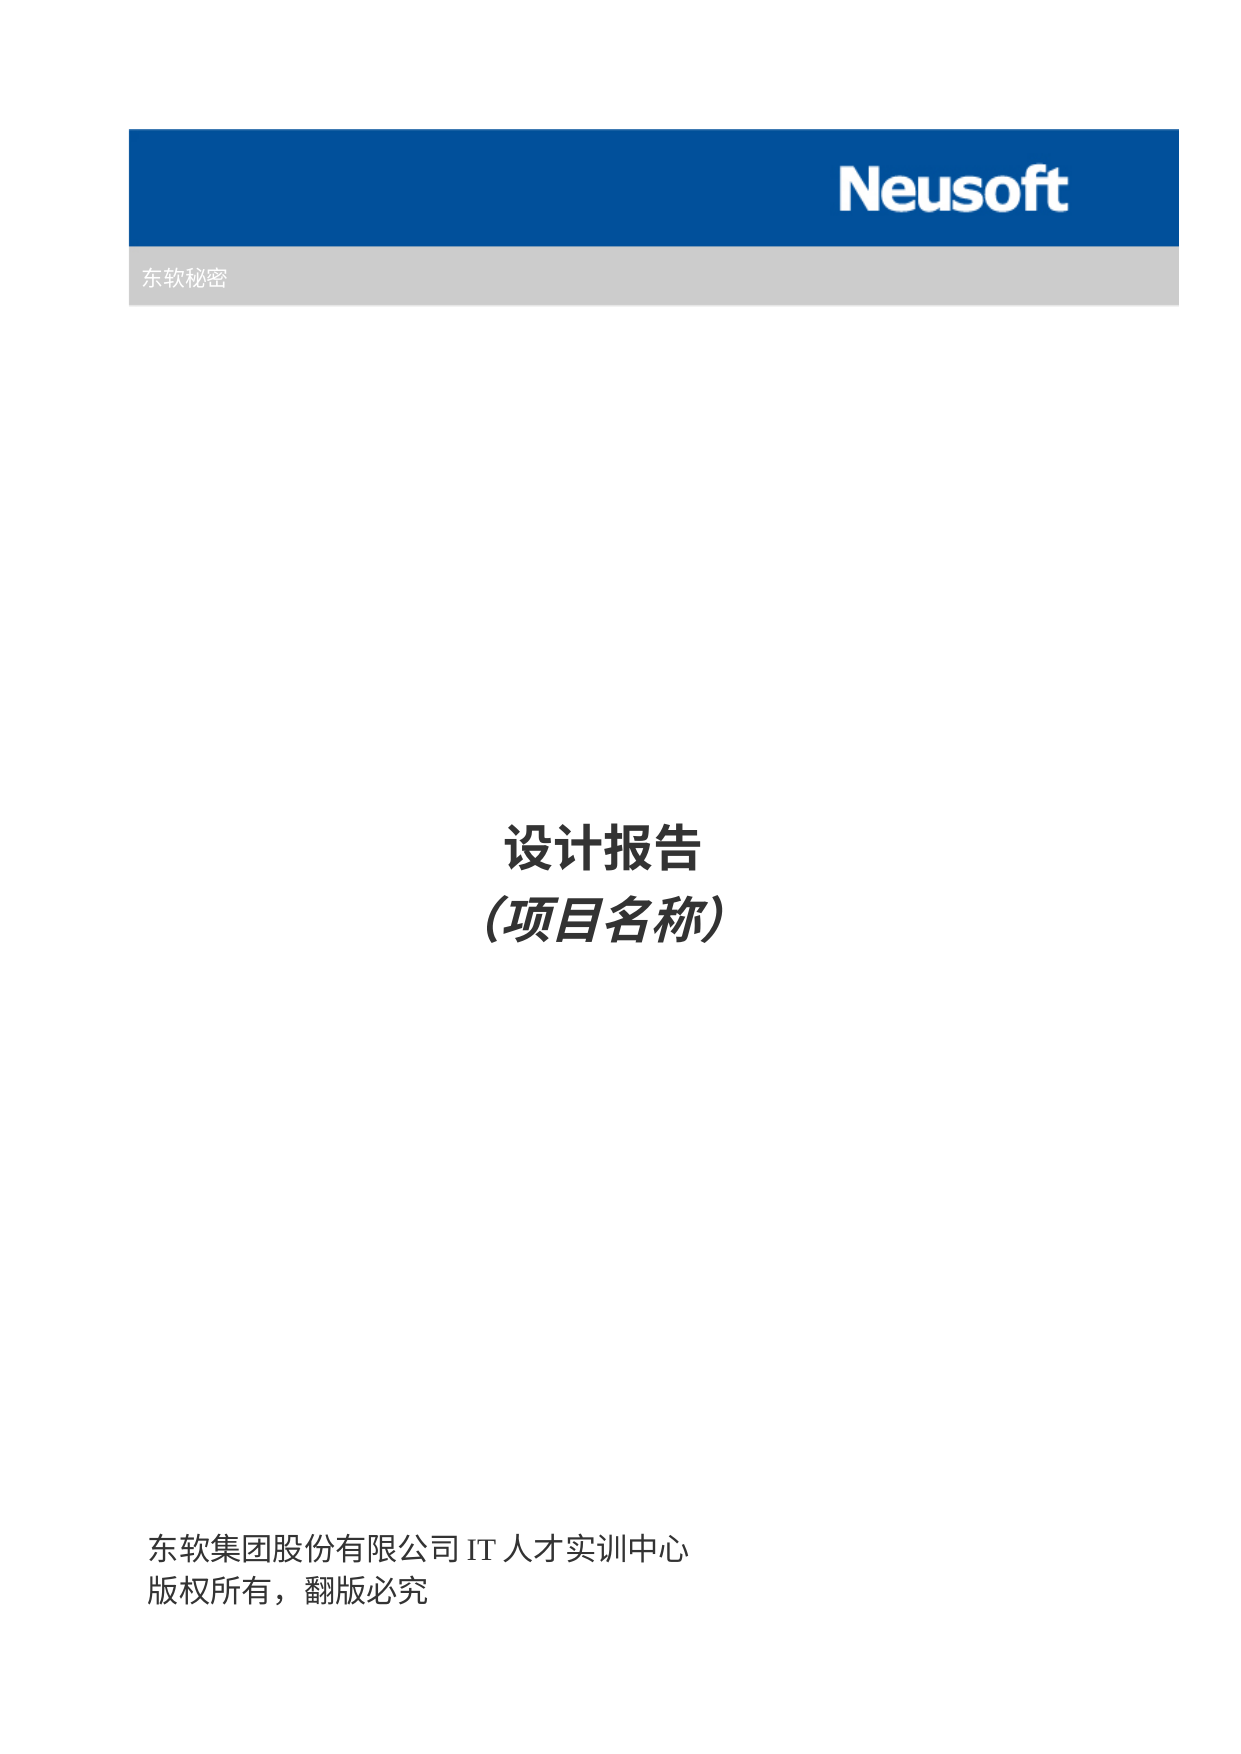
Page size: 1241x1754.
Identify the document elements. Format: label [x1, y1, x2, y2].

picture [128, 129, 1179, 307]
